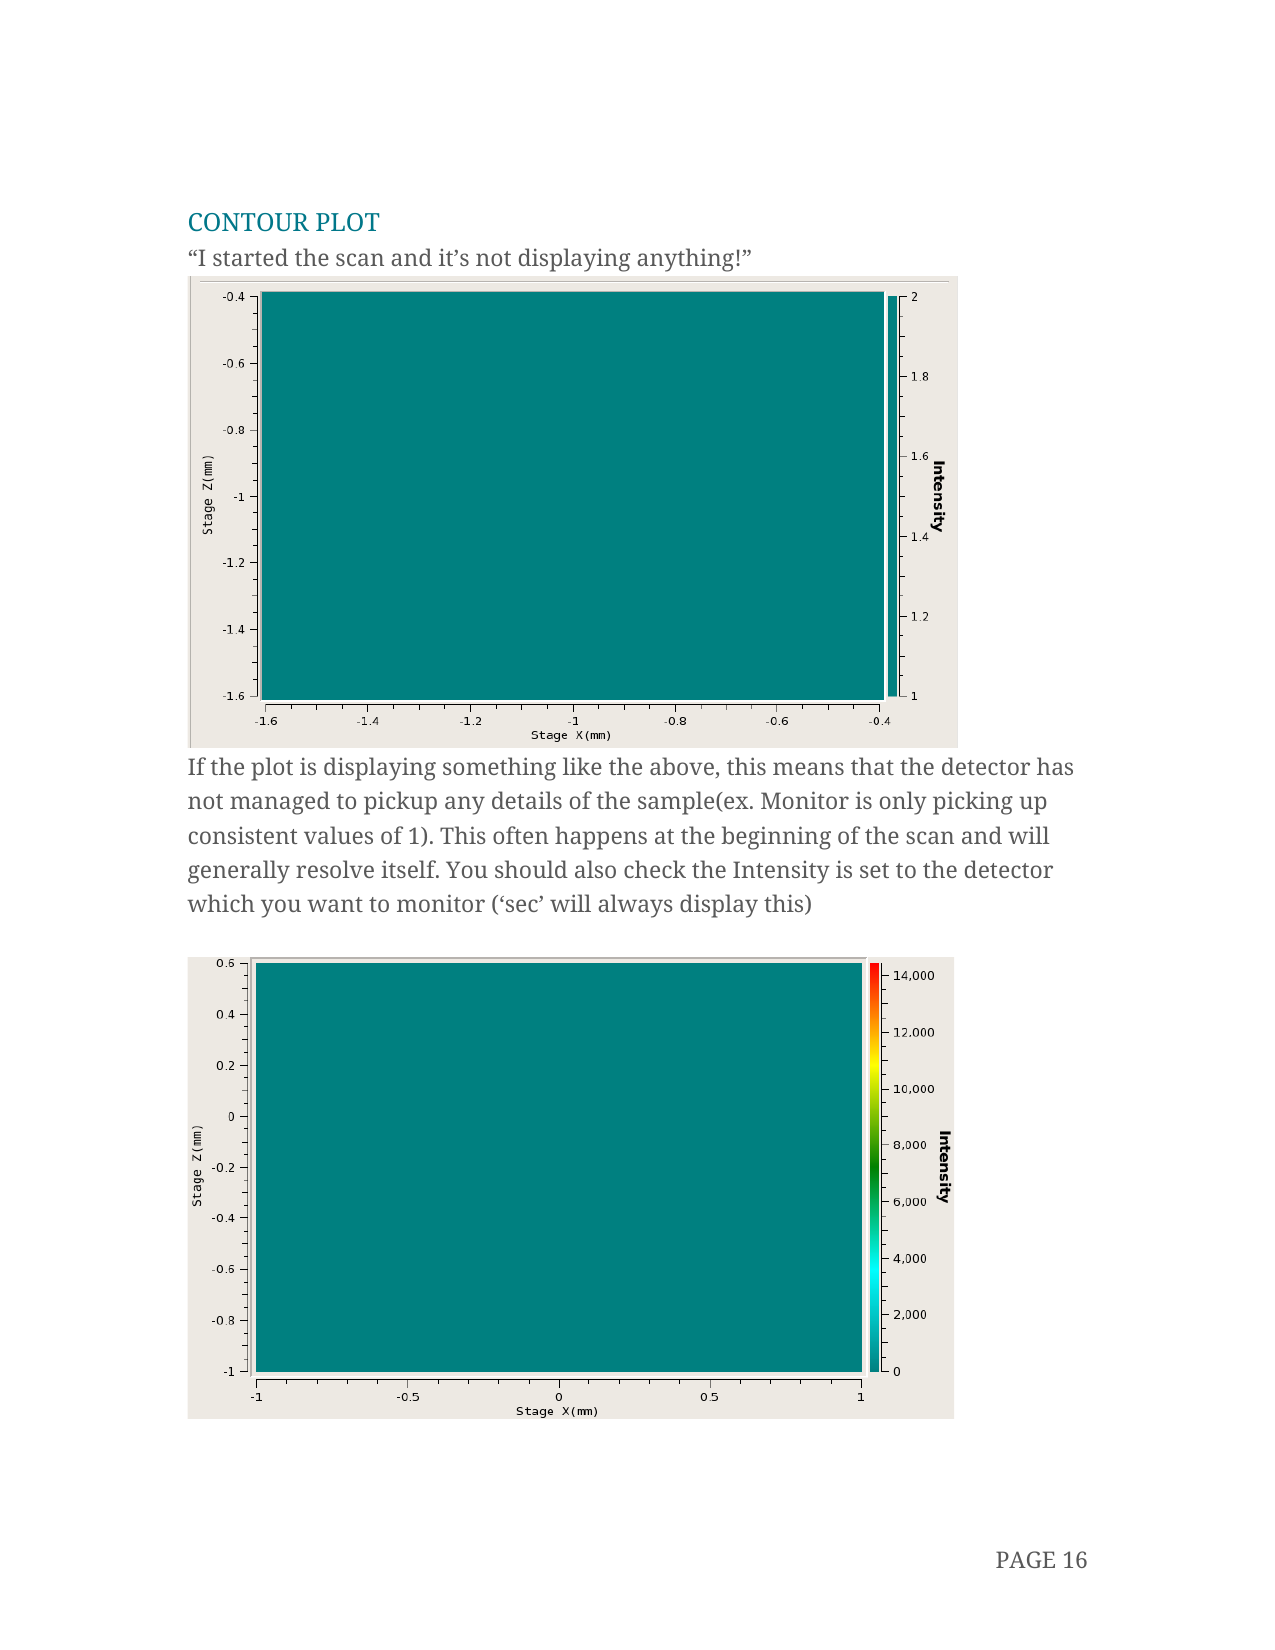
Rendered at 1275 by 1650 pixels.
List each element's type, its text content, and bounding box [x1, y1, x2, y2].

picture [187, 276, 958, 748]
text “I started the scan and it’s not displaying anything!” [187, 242, 1087, 274]
text If the plot is displaying something like the above, this means that the detector has not managed to pickup any details of the sample(ex. Monitor is only picking up consistent values of 1). This often happens at the beginning of the scan and will generally resolve itself. You should also check the Intensity is set to the detector which you want to monitor (‘sec’ will always display this) [187, 751, 1087, 920]
subtitle Contour Plot [187, 205, 1087, 239]
picture [187, 957, 955, 1419]
